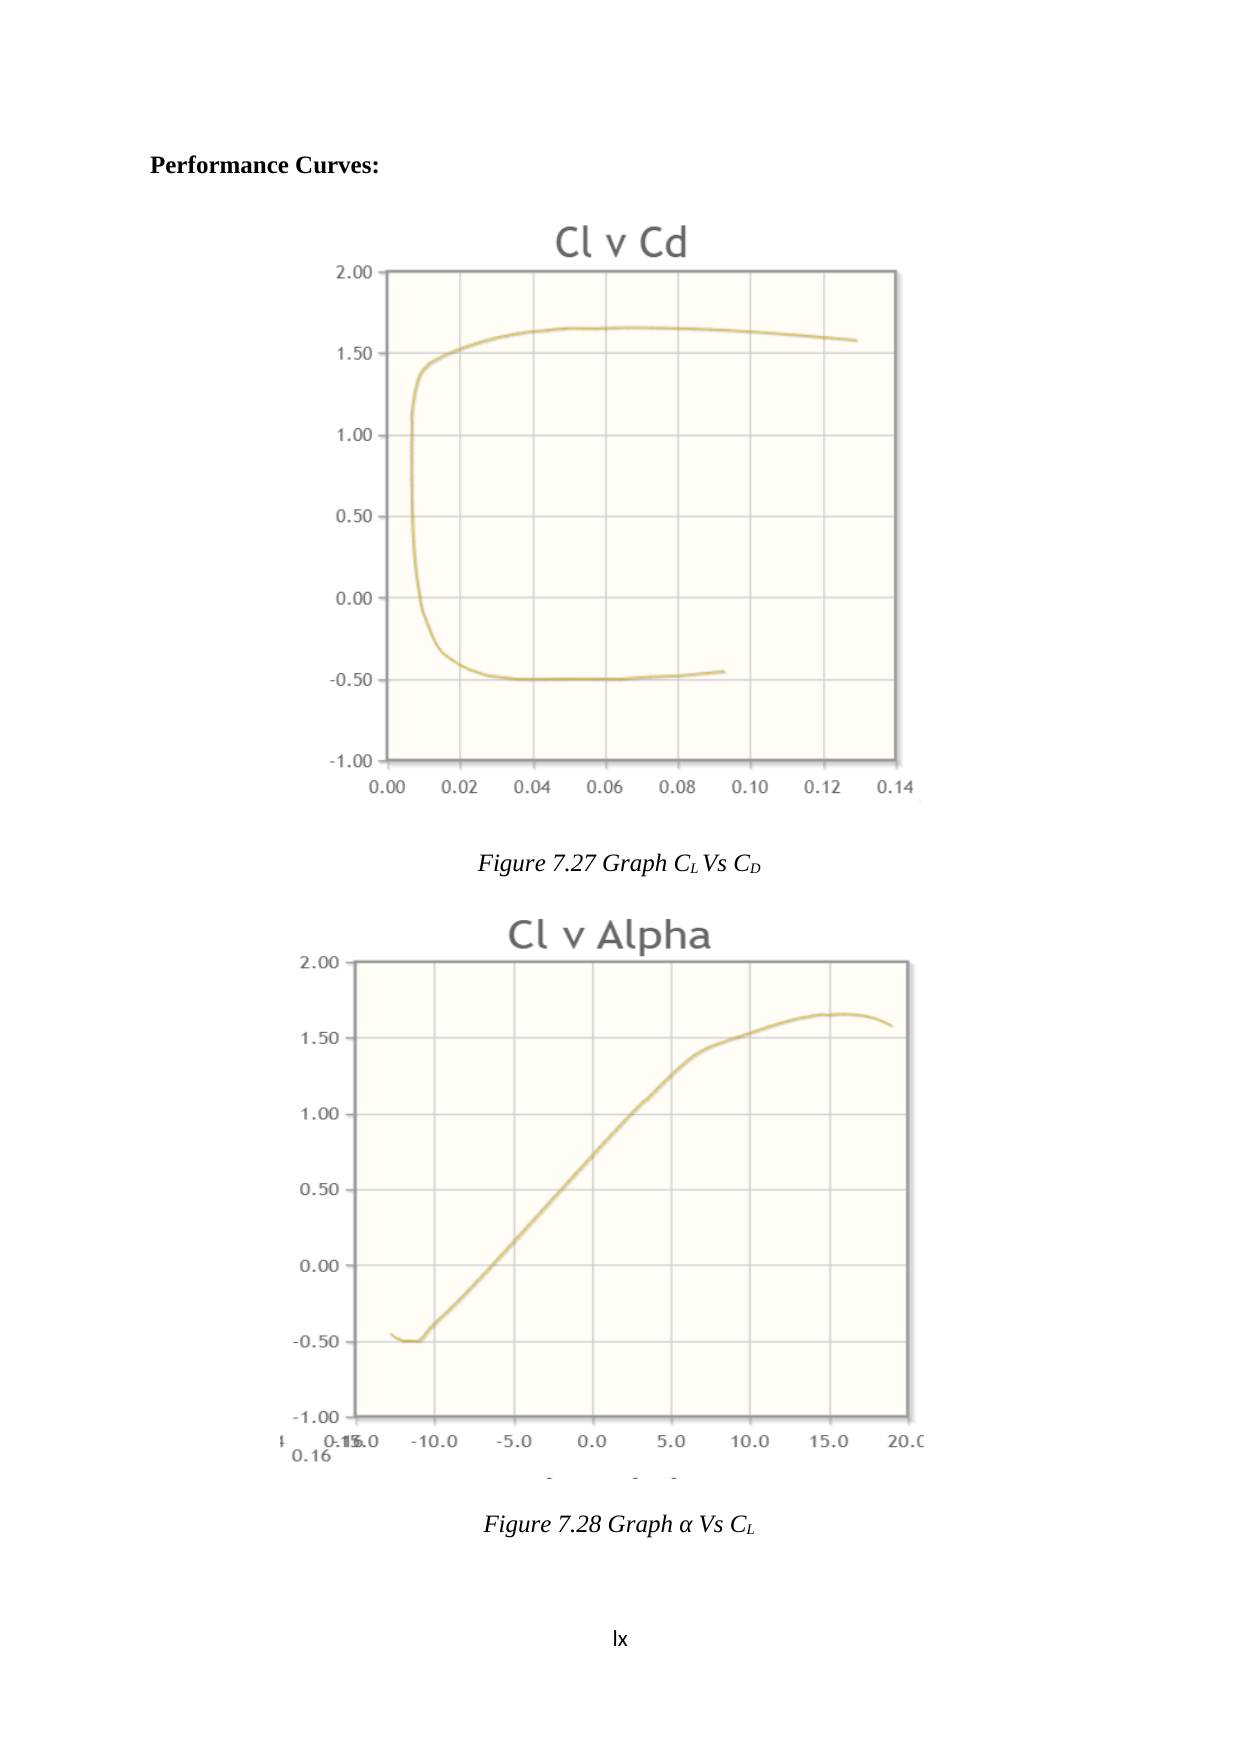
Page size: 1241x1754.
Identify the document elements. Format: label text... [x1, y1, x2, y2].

list Figure 7.27 Graph CL Vs CD [150, 848, 1090, 877]
text Figure 7.28 Graph α Vs CL [150, 1509, 1090, 1538]
picture [280, 908, 961, 1479]
list Performance Curves: [150, 150, 1090, 179]
picture [319, 209, 921, 818]
